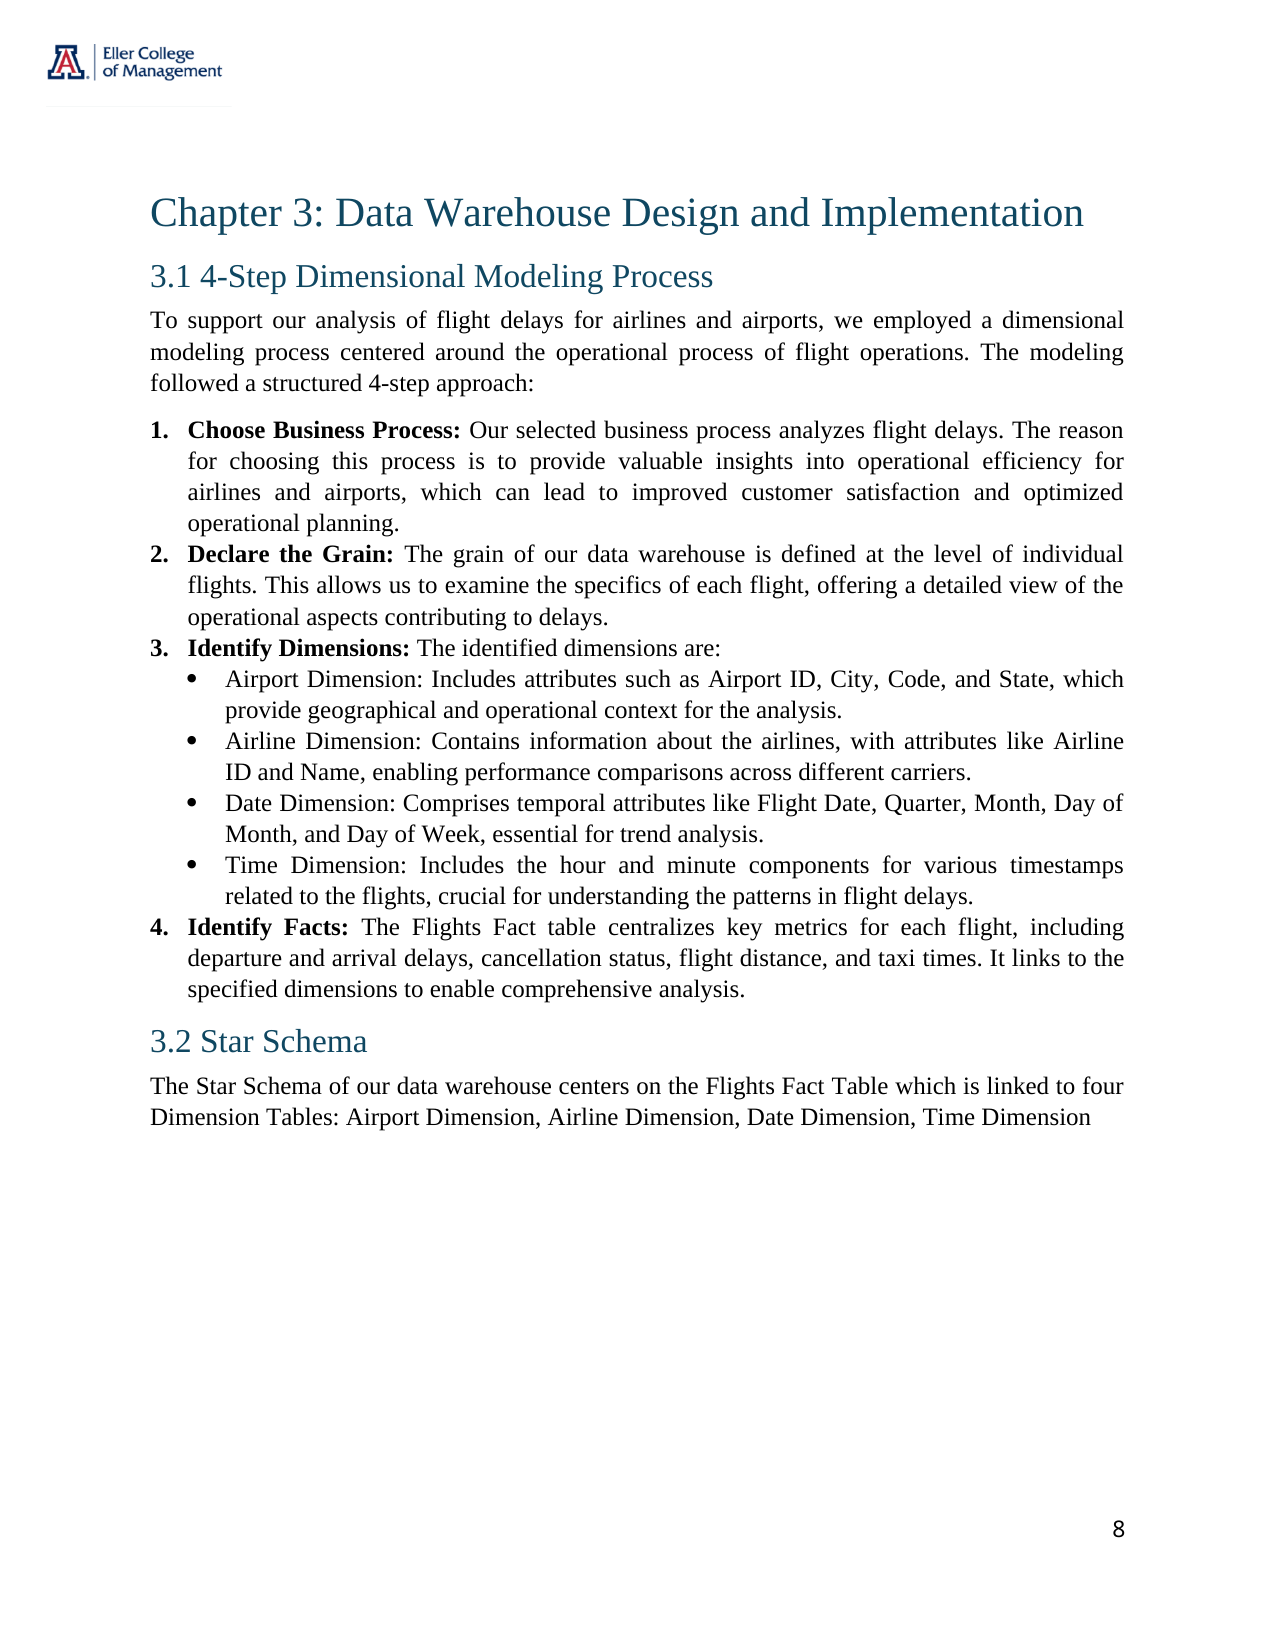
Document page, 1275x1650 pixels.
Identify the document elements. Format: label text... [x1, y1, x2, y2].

list Time Dimension: Includes the hour and minute components for various timestamps related to the flights, crucial for understanding the patterns in flight delays. [187, 850, 1125, 910]
text To support our analysis of flight delays for airlines and airports, we employed a dimensional modeling process centered around the operational process of flight operations. The modeling followed a structured 4-step approach: [150, 306, 1125, 396]
subtitle 3.1 4-Step Dimensional Modeling Process [150, 256, 1125, 294]
list Identify Dimensions: The identified dimensions are: [150, 633, 1125, 661]
list Choose Business Process: Our selected business process analyzes flight delays. The reason for choosing this process is to provide valuable insights into operational efficiency for airlines and airports, which can lead to improved customer satisfaction and optimized operational planning. [150, 415, 1125, 537]
list Identify Facts: The Flights Fact table centralizes key metrics for each flight, including departure and arrival delays, cancellation status, flight distance, and taxi times. It links to the specified dimensions to enable comprehensive analysis. [150, 912, 1125, 1003]
picture [42, 22, 232, 112]
list Airport Dimension: Includes attributes such as Airport ID, City, Code, and State, which provide geographical and operational context for the analysis. [187, 664, 1125, 723]
list Declare the Grain: The grain of our data warehouse is defined at the level of individual flights. This allows us to examine the specifics of each flight, offering a detailed view of the operational aspects contributing to delays. [150, 539, 1125, 630]
subtitle 3.2 Star Schema [150, 1022, 1125, 1060]
list Date Dimension: Comprises temporal attributes like Flight Date, Quarter, Month, Day of Month, and Day of Week, essential for trend analysis. [187, 788, 1125, 848]
list Airline Dimension: Contains information about the airlines, with attributes like Airline ID and Name, enabling performance comparisons across different carriers. [187, 726, 1125, 786]
text The Star Schema of our data warehouse centers on the Flights Fact Table which is linked to four Dimension Tables: Airport Dimension, Airline Dimension, Date Dimension, Time Dimension [150, 1071, 1125, 1131]
subtitle Chapter 3: Data Warehouse Design and Implementation [150, 187, 1125, 235]
